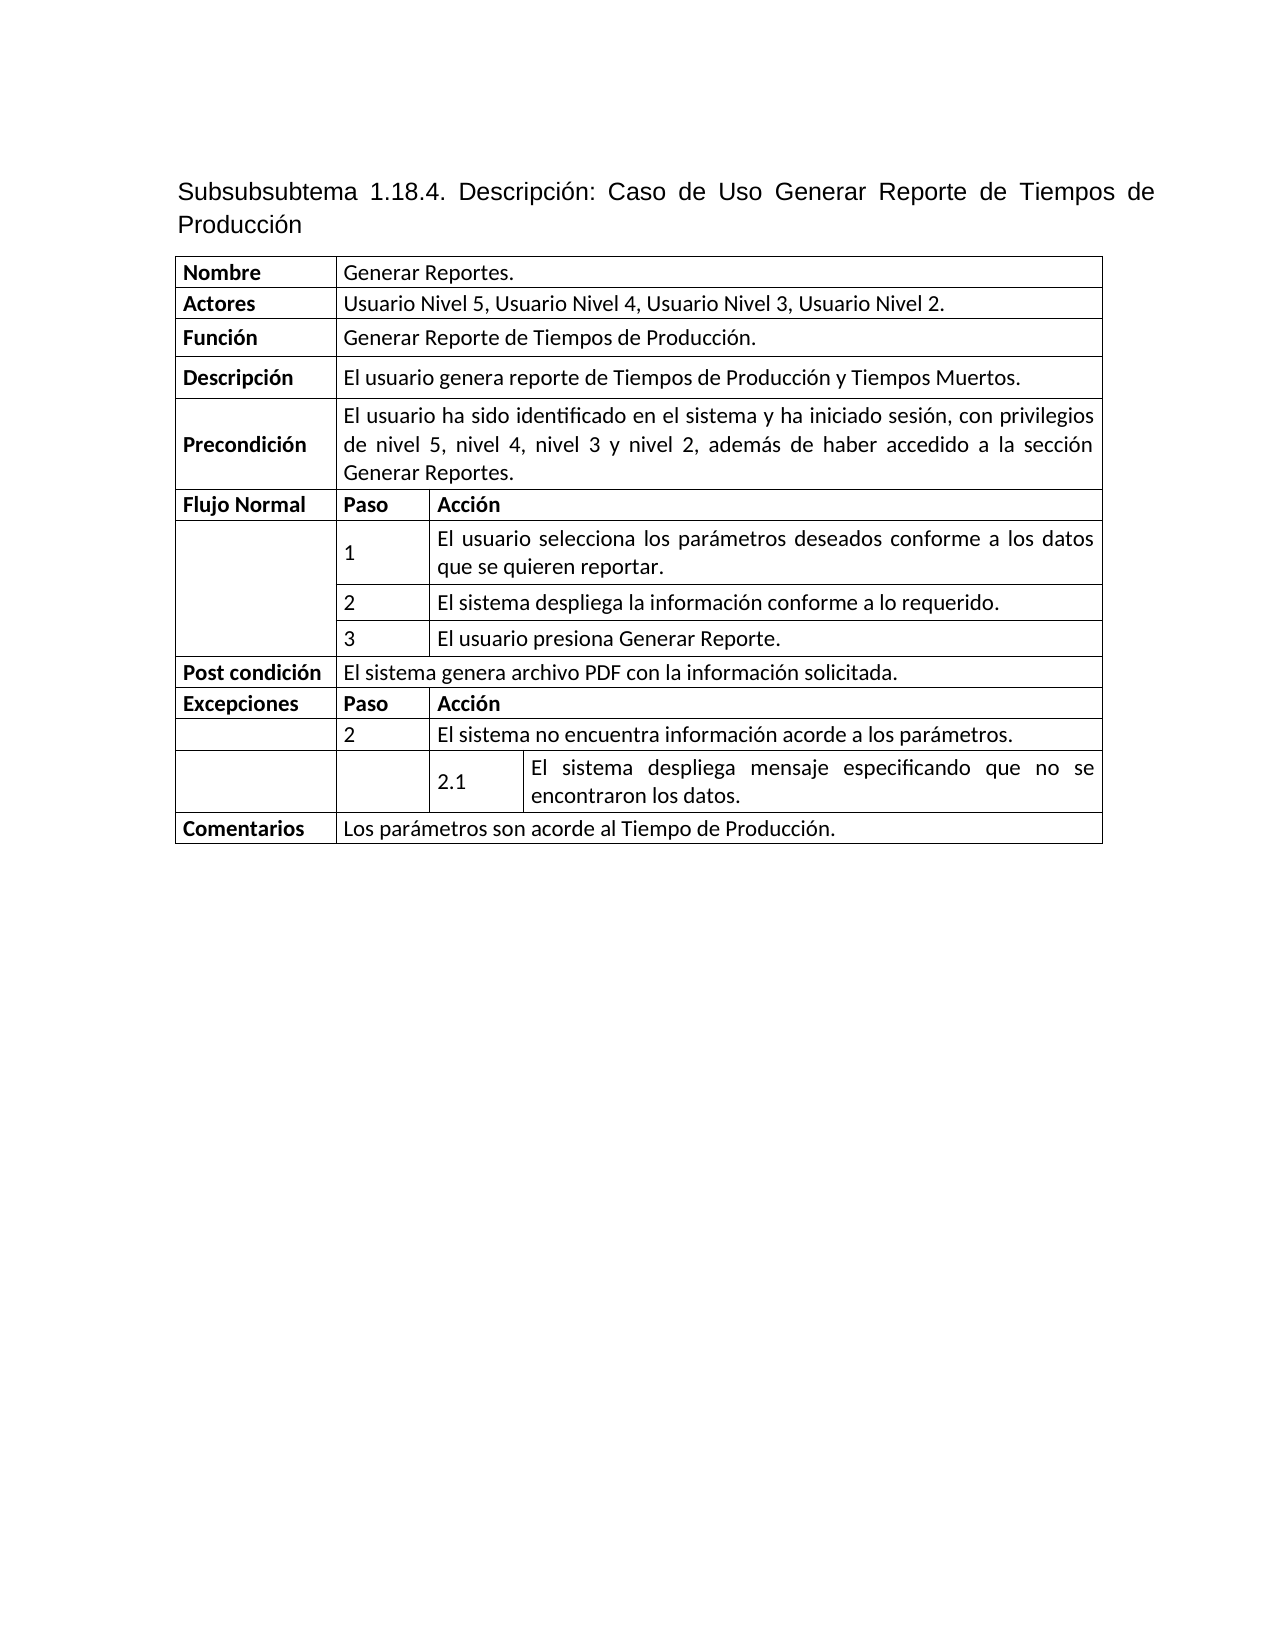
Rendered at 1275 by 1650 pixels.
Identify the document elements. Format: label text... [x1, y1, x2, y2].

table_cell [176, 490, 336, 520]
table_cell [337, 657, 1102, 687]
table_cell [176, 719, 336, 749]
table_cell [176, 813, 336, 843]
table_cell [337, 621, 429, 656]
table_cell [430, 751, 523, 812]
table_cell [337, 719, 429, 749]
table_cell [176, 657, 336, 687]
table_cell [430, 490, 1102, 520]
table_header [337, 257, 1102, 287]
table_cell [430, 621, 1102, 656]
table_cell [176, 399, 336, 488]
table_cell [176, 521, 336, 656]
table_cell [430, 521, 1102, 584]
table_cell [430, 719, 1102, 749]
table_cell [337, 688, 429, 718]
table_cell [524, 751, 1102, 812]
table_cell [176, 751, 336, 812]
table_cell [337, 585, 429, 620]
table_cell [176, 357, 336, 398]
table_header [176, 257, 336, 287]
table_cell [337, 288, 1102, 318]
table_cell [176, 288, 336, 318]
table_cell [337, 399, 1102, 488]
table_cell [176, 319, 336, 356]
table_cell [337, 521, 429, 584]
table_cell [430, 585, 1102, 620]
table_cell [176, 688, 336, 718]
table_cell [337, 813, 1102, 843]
subtitle Subsubsubtema 1.18.4. Descripción: Caso de Uso Generar Reporte de Tiempos de Producción [177, 177, 1157, 239]
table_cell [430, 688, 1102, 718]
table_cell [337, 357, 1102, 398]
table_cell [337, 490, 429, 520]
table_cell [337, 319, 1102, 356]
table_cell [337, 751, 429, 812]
